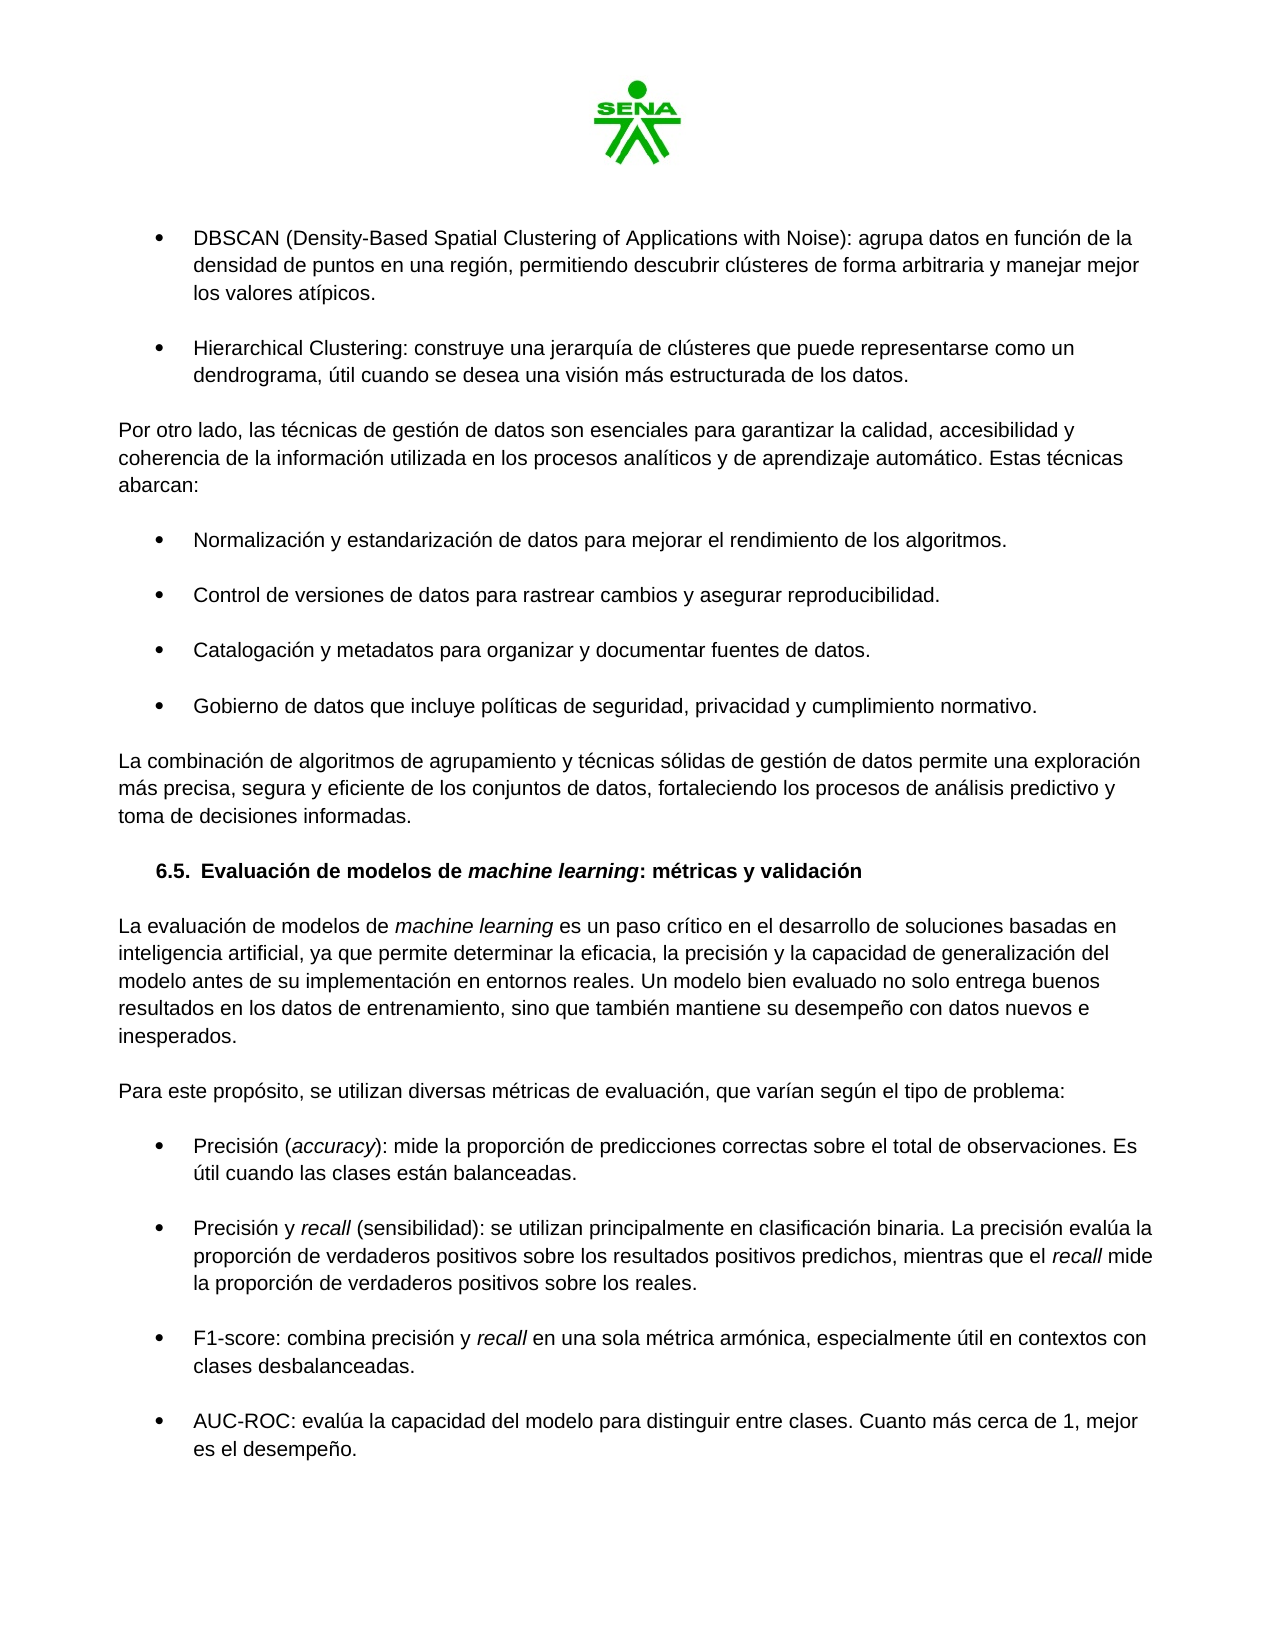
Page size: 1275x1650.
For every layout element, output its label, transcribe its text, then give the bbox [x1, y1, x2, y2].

text La combinación de algoritmos de agrupamiento y técnicas sólidas de gestión de datos permite una exploración más precisa, segura y eficiente de los conjuntos de datos, fortaleciendo los procesos de análisis predictivo y toma de decisiones informadas. [118, 748, 1157, 827]
list Normalización y estandarización de datos para mejorar el rendimiento de los algoritmos. [156, 528, 1157, 552]
list Catalogación y metadatos para organizar y documentar fuentes de datos. [156, 638, 1157, 662]
list Precisión y recall (sensibilidad): se utilizan principalmente en clasificación binaria. La precisión evalúa la proporción de verdaderos positivos sobre los resultados positivos predichos, mientras que el recall mide la proporción de verdaderos positivos sobre los reales. [156, 1216, 1157, 1295]
list DBSCAN (Density-Based Spatial Clustering of Applications with Noise): agrupa datos en función de la densidad de puntos en una región, permitiendo descubrir clústeres de forma arbitraria y manejar mejor los valores atípicos. [156, 225, 1157, 304]
text Por otro lado, las técnicas de gestión de datos son esenciales para garantizar la calidad, accesibilidad y coherencia de la información utilizada en los procesos analíticos y de aprendizaje automático. Estas técnicas abarcan: [118, 418, 1157, 497]
list Control de versiones de datos para rastrear cambios y asegurar reproducibilidad. [156, 583, 1157, 607]
list Evaluación de modelos de machine learning: métricas y validación [156, 858, 1157, 882]
list Precisión (accuracy): mide la proporción de predicciones correctas sobre el total de observaciones. Es útil cuando las clases están balanceadas. [156, 1133, 1157, 1185]
list AUC-ROC: evalúa la capacidad del modelo para distinguir entre clases. Cuanto más cerca de 1, mejor es el desempeño. [156, 1409, 1157, 1460]
list Hierarchical Clustering: construye una jerarquía de clústeres que puede representarse como un dendrograma, útil cuando se desea una visión más estructurada de los datos. [156, 336, 1157, 387]
list F1-score: combina precisión y recall en una sola métrica armónica, especialmente útil en contextos con clases desbalanceadas. [156, 1326, 1157, 1378]
text La evaluación de modelos de machine learning es un paso crítico en el desarrollo de soluciones basadas en inteligencia artificial, ya que permite determinar la eficacia, la precisión y la capacidad de generalización del modelo antes de su implementación en entornos reales. Un modelo bien evaluado no solo entrega buenos resultados en los datos de entrenamiento, sino que también mantiene su desempeño con datos nuevos e inesperados. [118, 913, 1157, 1047]
picture [588, 75, 687, 172]
list Gobierno de datos que incluye políticas de seguridad, privacidad y cumplimiento normativo. [156, 693, 1157, 717]
text Para este propósito, se utilizan diversas métricas de evaluación, que varían según el tipo de problema: [118, 1078, 1157, 1102]
